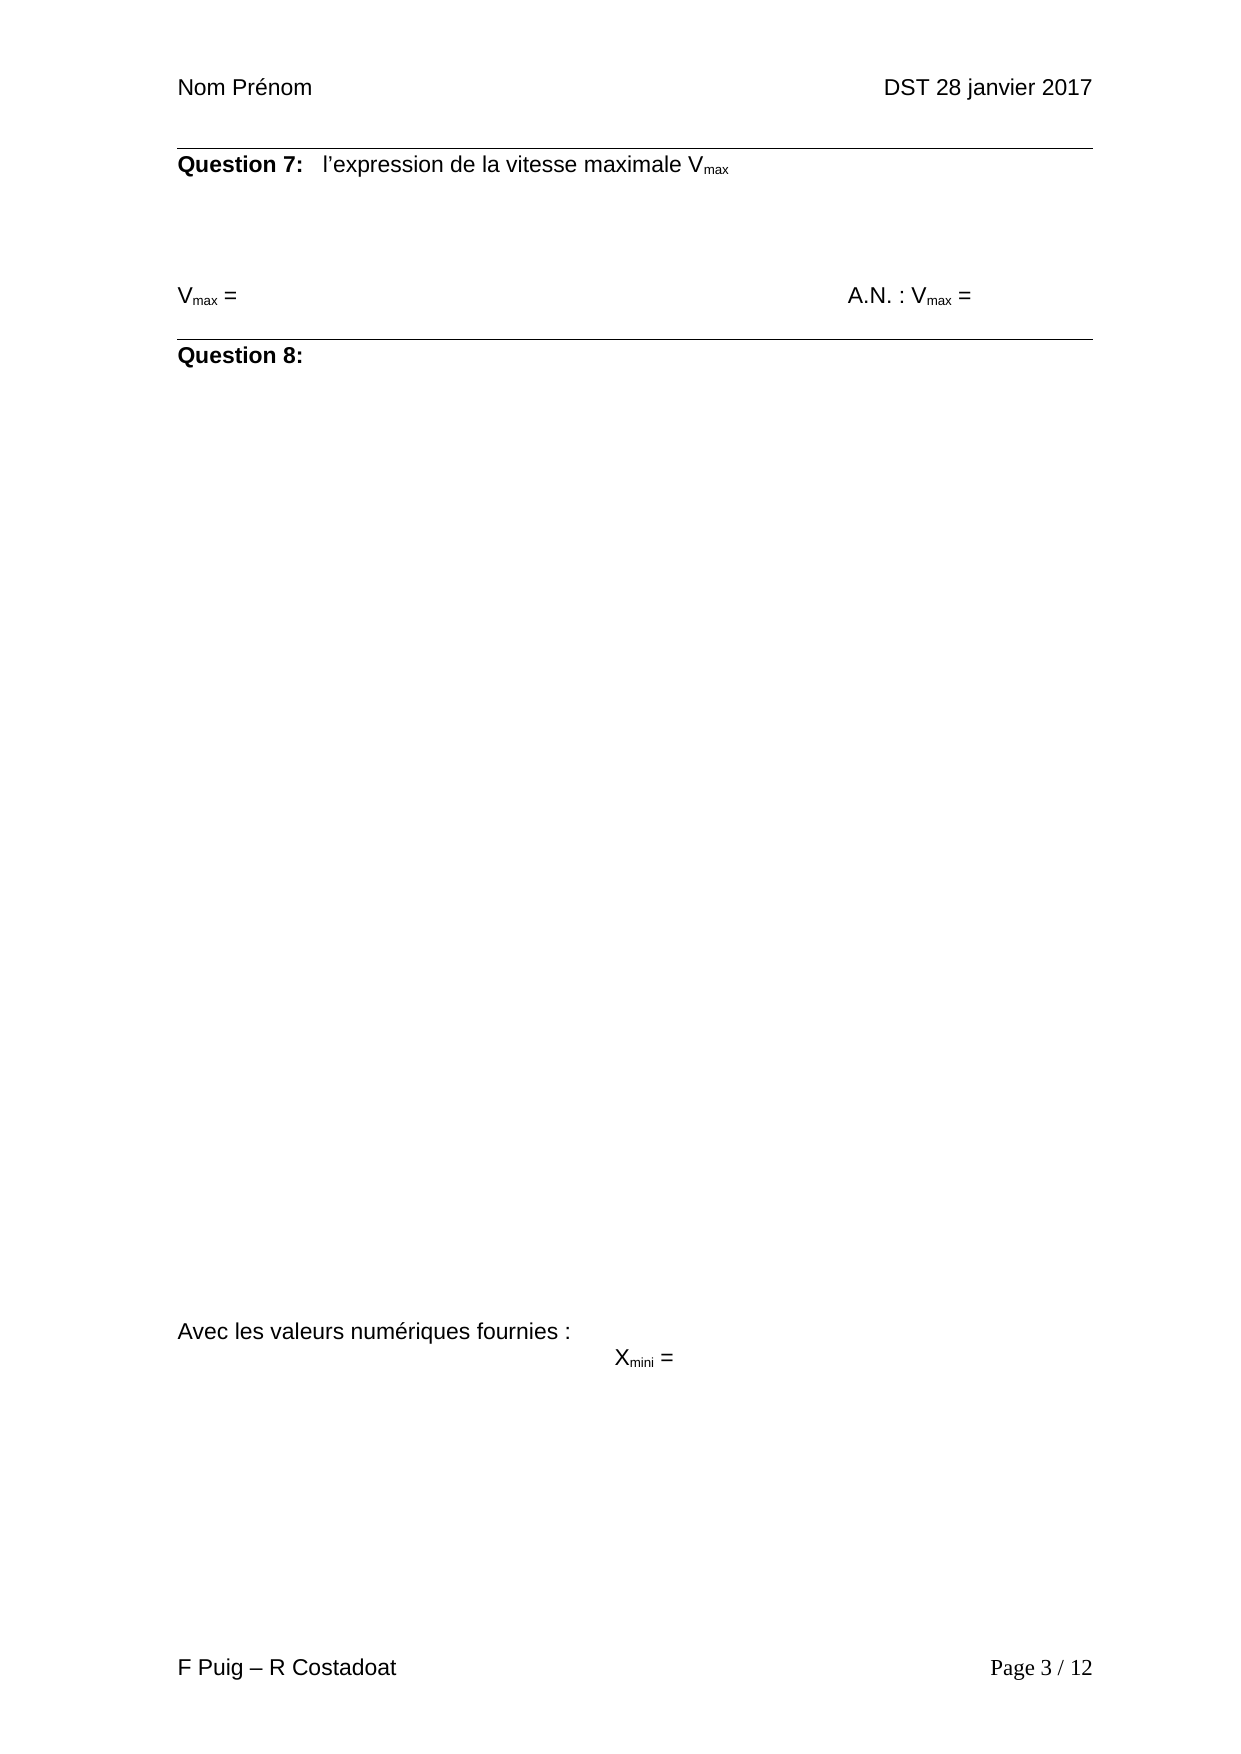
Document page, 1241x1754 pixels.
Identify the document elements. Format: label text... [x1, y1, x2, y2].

text Xmini = [148, 1344, 1093, 1370]
text l’expression de la vitesse maximale Vmax [177, 149, 1093, 177]
text Vmax = A.N. : Vmax = [148, 282, 1093, 309]
text Avec les valeurs numériques fournies : [148, 1318, 1093, 1344]
